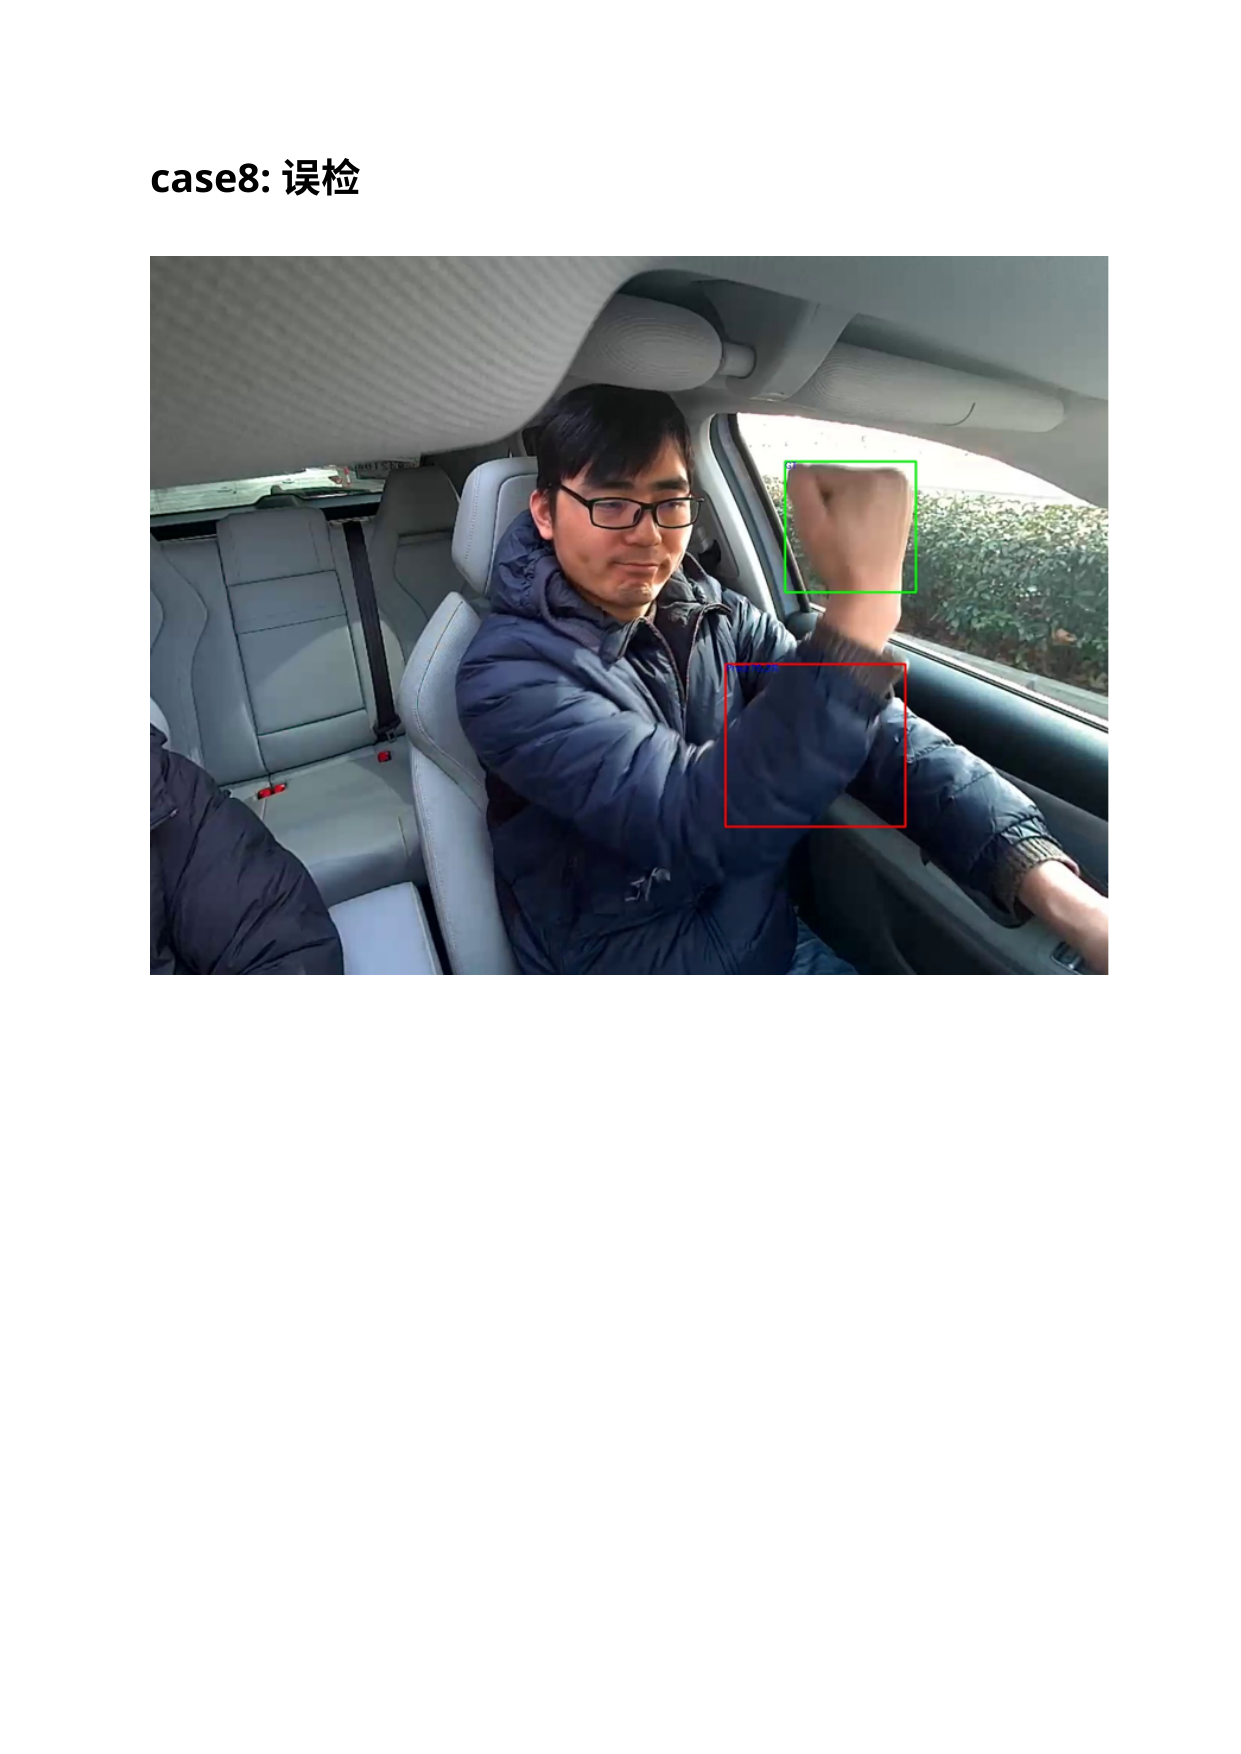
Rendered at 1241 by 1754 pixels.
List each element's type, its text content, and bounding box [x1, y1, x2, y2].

subtitle case8: 误检 [150, 150, 1090, 204]
picture [150, 256, 1109, 975]
